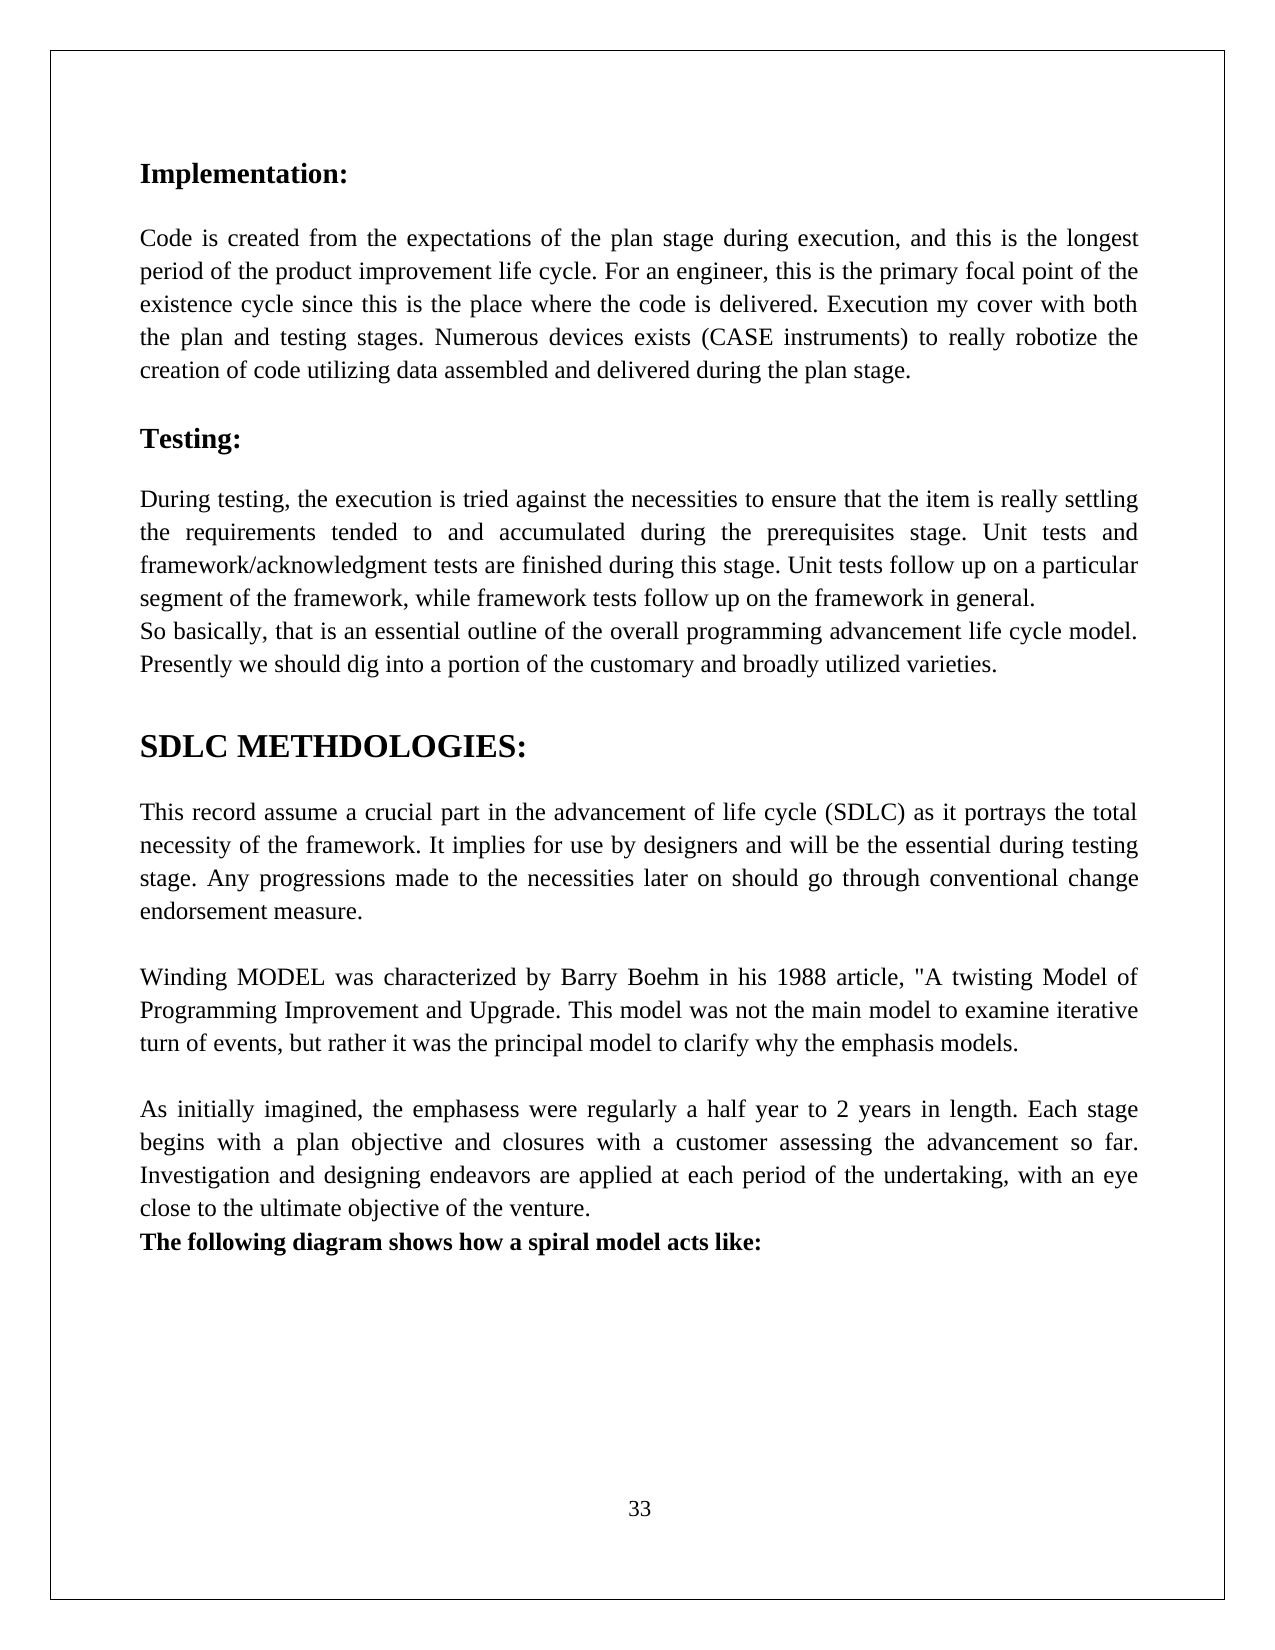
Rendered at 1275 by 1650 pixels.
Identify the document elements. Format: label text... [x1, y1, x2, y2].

text This record assume a crucial part in the advancement of life cycle (SDLC) as it portrays the total necessity of the framework. It implies for use by designers and will be the essential during testing stage. Any progressions made to the necessities later on should go through conventional change endorsement measure. [139, 797, 1139, 925]
text During testing, the execution is tried against the necessities to ensure that the item is really settling the requirements tended to and accumulated during the prerequisites stage. Unit tests and framework/acknowledgment tests are finished during this stage. Unit tests follow up on a particular segment of the framework, while framework tests follow up on the framework in general. [139, 484, 1139, 612]
text The following diagram shows how a spiral model acts like: [139, 1227, 1139, 1255]
text Testing: [139, 421, 1139, 455]
text Winding MODEL was characterized by Barry Boehm in his 1988 article, "A twisting Model of Programming Improvement and Upgrade. This model was not the main model to examine iterative turn of events, but rather it was the principal model to clarify why the emphasis models. [139, 962, 1139, 1057]
text As initially imagined, the emphasess were regularly a half year to 2 years in length. Each stage begins with a plan objective and closures with a customer assessing the advancement so far. Investigation and designing endeavors are applied at each period of the undertaking, with an eye close to the ultimate objective of the venture. [139, 1094, 1139, 1222]
text SDLC METHDOLOGIES: [139, 726, 1139, 764]
text Code is created from the expectations of the plan stage during execution, and this is the longest period of the product improvement life cycle. For an engineer, this is the primary focal point of the existence cycle since this is the place where the code is delivered. Execution my cover with both the plan and testing stages. Numerous devices exists (CASE instruments) to really robotize the creation of code utilizing data assembled and delivered during the plan stage. [139, 223, 1139, 384]
text Implementation: [139, 156, 1139, 190]
text So basically, that is an essential outline of the overall programming advancement life cycle model. Presently we should dig into a portion of the customary and broadly utilized varieties. [139, 616, 1139, 678]
